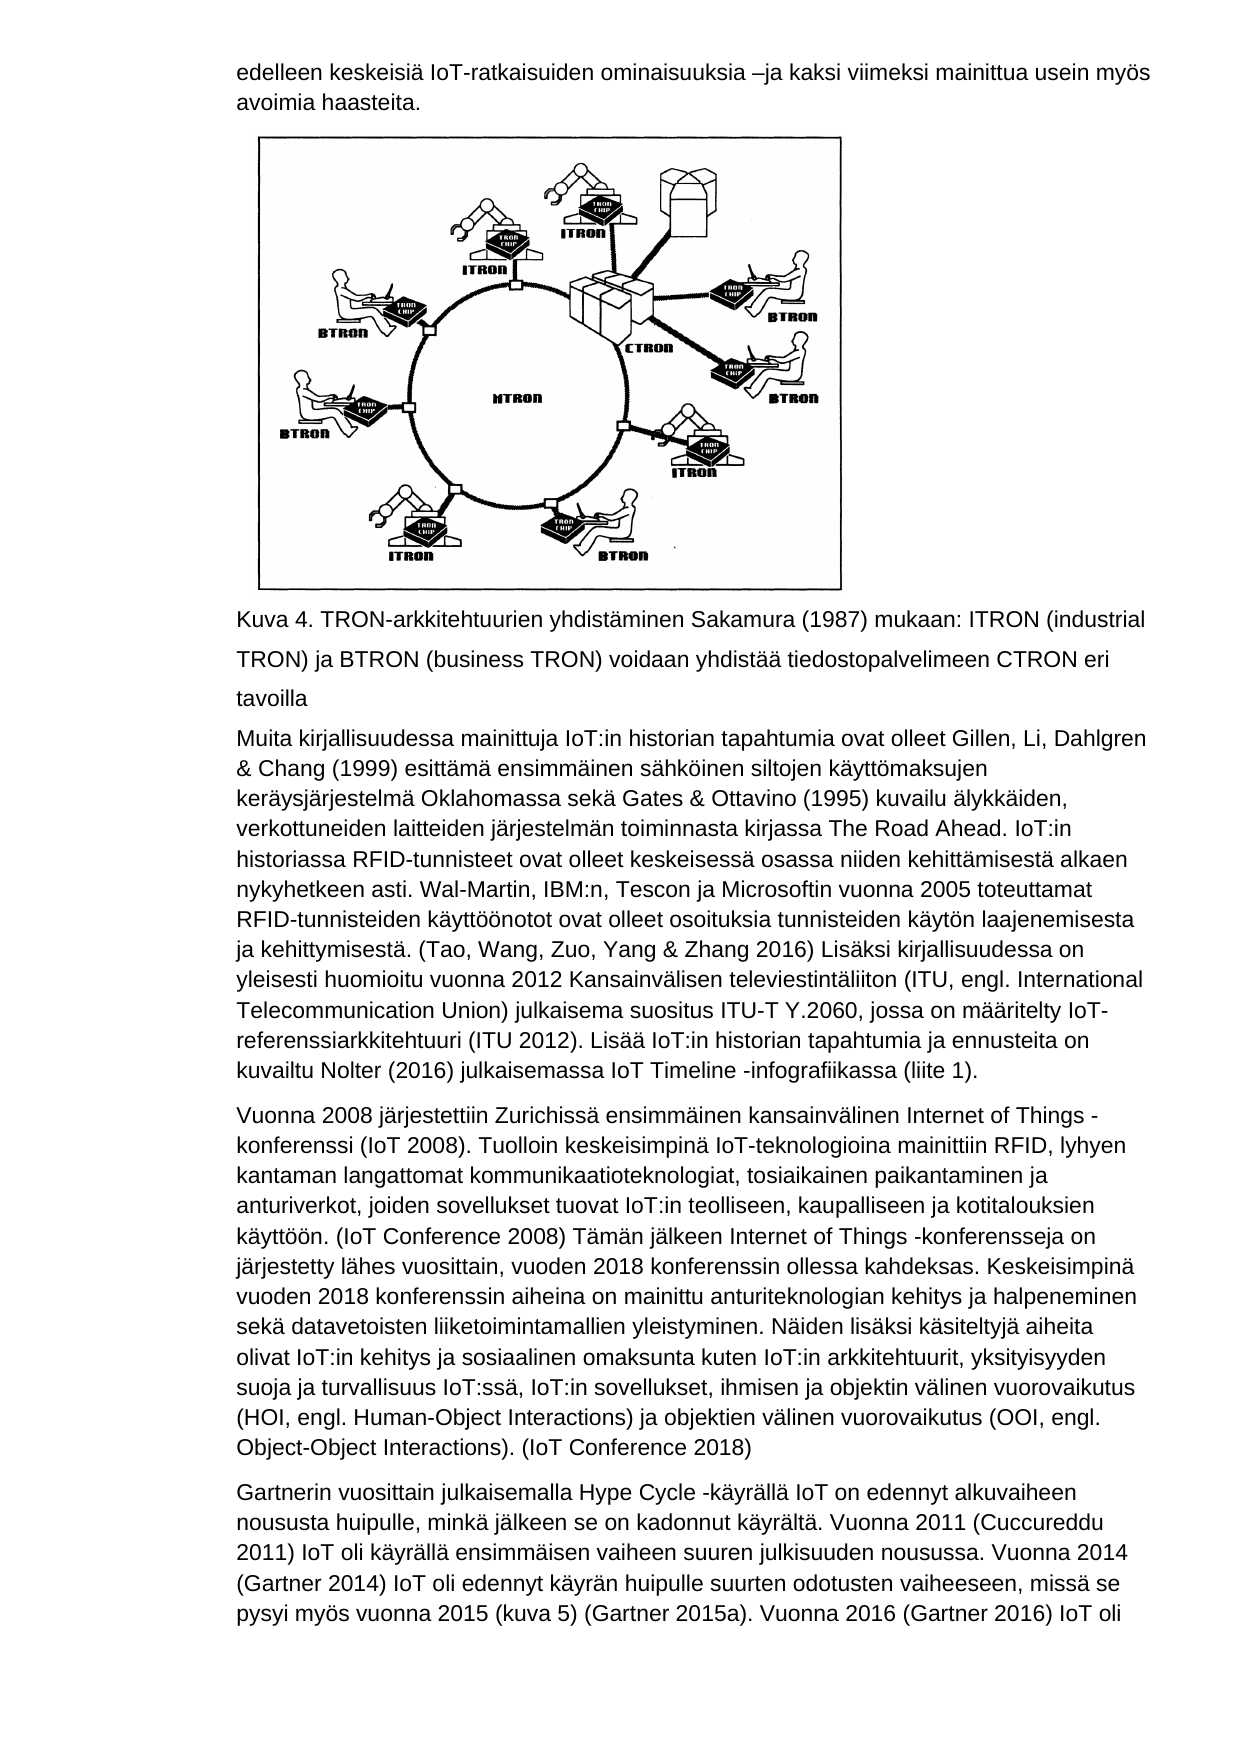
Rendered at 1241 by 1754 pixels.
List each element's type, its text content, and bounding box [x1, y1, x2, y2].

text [236, 59, 1152, 116]
picture [255, 134, 846, 594]
text Muita kirjallisuudessa mainittuja IoT:in historian tapahtumia ovat olleet Gillen, Li, Dahlgren & Chang (1999) esittämä ensimmäinen sähköinen siltojen käyttömaksujen keräysjärjestelmä Oklahomassa sekä Gates & Ottavino (1995) kuvailu älykkäiden, verkottuneiden laitteiden järjestelmän toiminnasta kirjassa The Road Ahead. IoT:in historiassa RFID-tunnisteet ovat olleet keskeisessä osassa niiden kehittämisestä alkaen nykyhetkeen asti. Wal-Martin, IBM:n, Tescon ja Microsoftin vuonna 2005 toteuttamat RFID-tunnisteiden käyttöönotot ovat olleet osoituksia tunnisteiden käytön laajenemisesta ja kehittymisestä. (Tao, Wang, Zuo, Yang & Zhang 2016) Lisäksi kirjallisuudessa on yleisesti huomioitu vuonna 2012 Kansainvälisen televiestintäliiton (ITU, engl. International Telecommunication Union) julkaisema suositus ITU-T Y.2060, jossa on määritelty IoT-referenssiarkkitehtuuri (ITU 2012). Lisää IoT:in historian tapahtumia ja ennusteita on kuvailtu Nolter (2016) julkaisemassa IoT Timeline -infografiikassa (liite 1). [236, 725, 1152, 1083]
text Vuonna 2008 järjestettiin Zurichissä ensimmäinen kansainvälinen Internet of Things -konferenssi (IoT 2008). Tuolloin keskeisimpinä IoT-teknologioina mainittiin RFID, lyhyen kantaman langattomat kommunikaatioteknologiat, tosiaikainen paikantaminen ja anturiverkot, joiden sovellukset tuovat IoT:in teolliseen, kaupalliseen ja kotitalouksien käyttöön. (IoT Conference 2008) Tämän jälkeen Internet of Things -konferensseja on järjestetty lähes vuosittain, vuoden 2018 konferenssin ollessa kahdeksas. Keskeisimpinä vuoden 2018 konferenssin aiheina on mainittu anturiteknologian kehitys ja halpeneminen sekä datavetoisten liiketoimintamallien yleistyminen. Näiden lisäksi käsiteltyjä aiheita olivat IoT:in kehitys ja sosiaalinen omaksunta kuten IoT:in arkkitehtuurit, yksityisyyden suoja ja turvallisuus IoT:ssä, IoT:in sovellukset, ihmisen ja objektin välinen vuorovaikutus (HOI, engl. Human-Object Interactions) ja objektien välinen vuorovaikutus (OOI, engl. Object-Object Interactions). (IoT Conference 2018) [236, 1102, 1152, 1461]
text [236, 1479, 1152, 1626]
